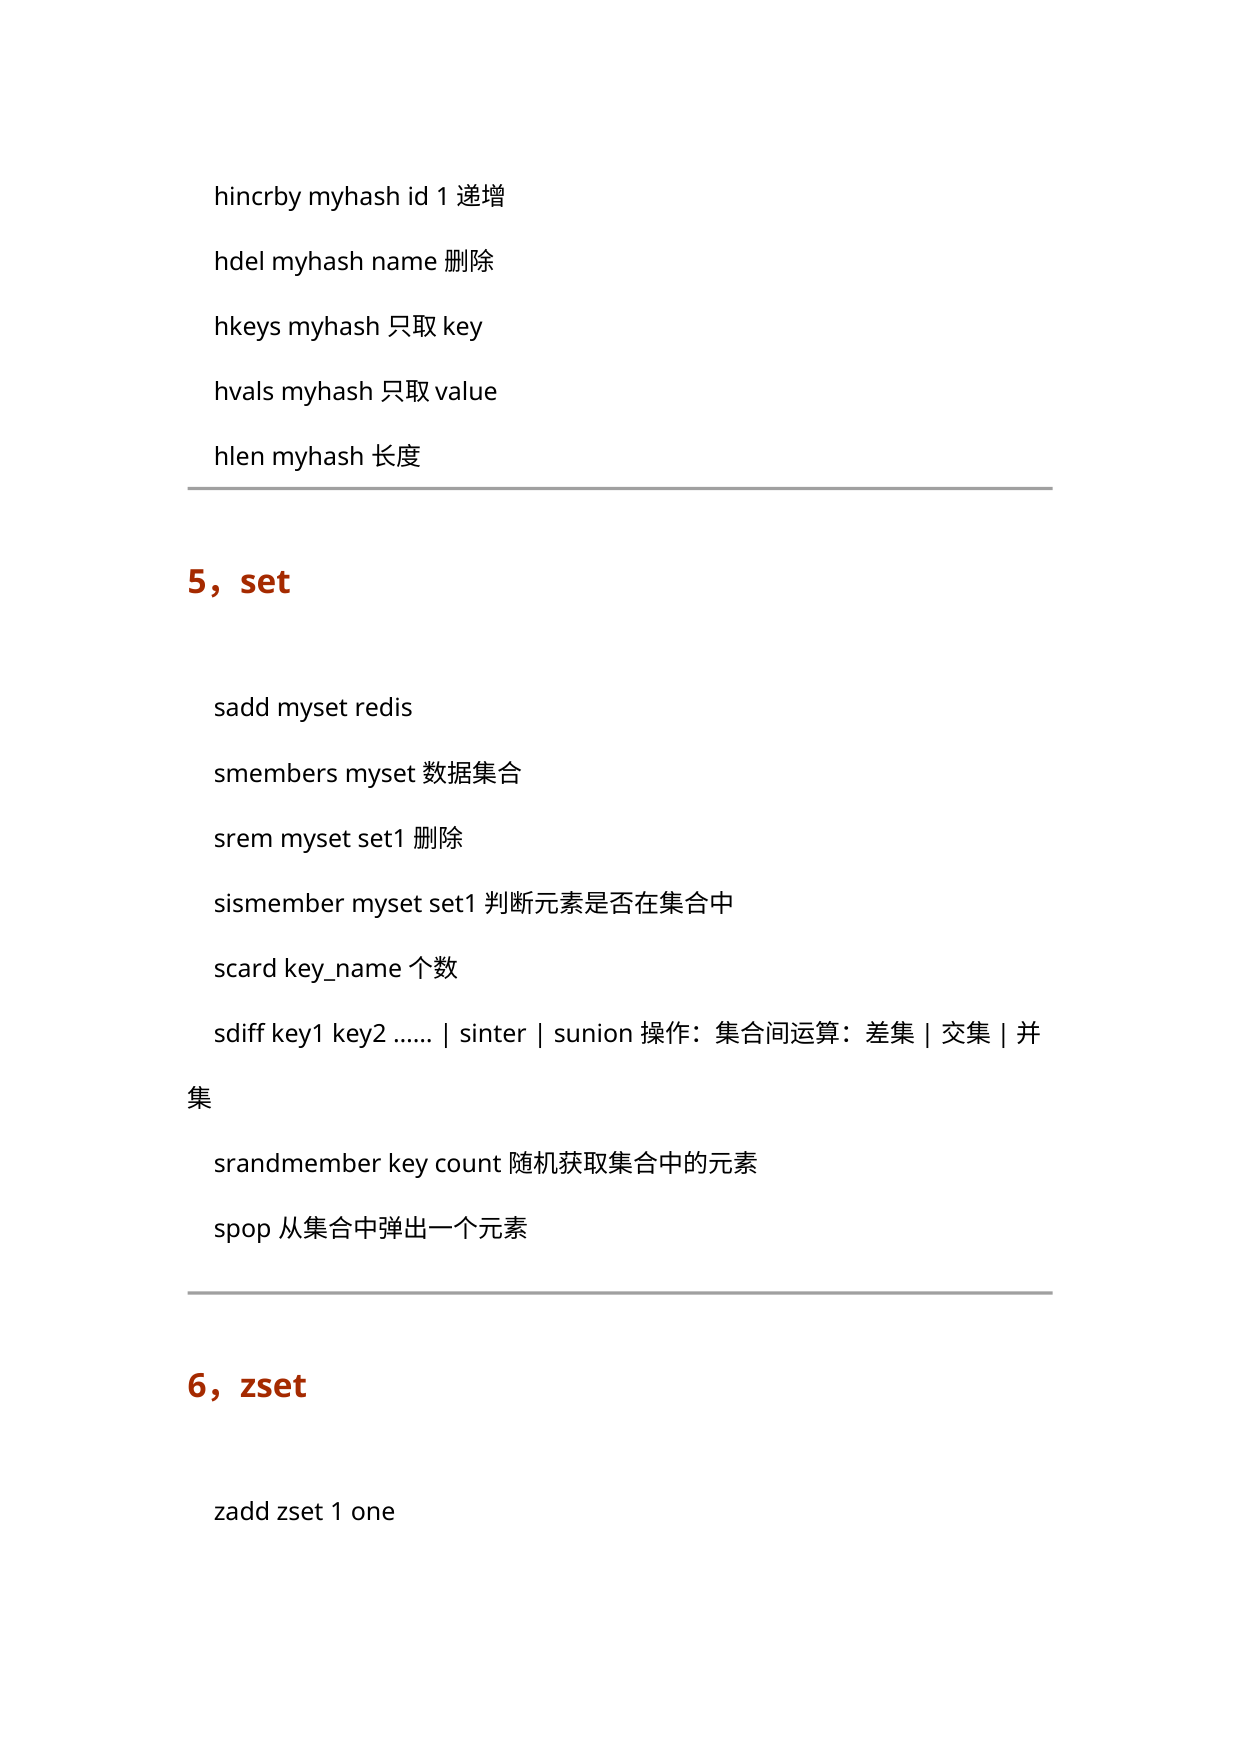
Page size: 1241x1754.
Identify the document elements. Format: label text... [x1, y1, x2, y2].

text hdel myhash name 删除 [187, 227, 1053, 292]
text scard key_name 个数 [187, 934, 1053, 999]
text hkeys myhash 只取key [187, 292, 1053, 357]
text spop 从集合中弹出一个元素 [187, 1194, 1053, 1259]
text sdiff key1 key2 …… | sinter | sunion 操作：集合间运算：差集 | 交集 | 并集 [187, 999, 1053, 1129]
text srem myset set1 删除 [187, 804, 1053, 869]
text sadd myset redis [187, 674, 1053, 739]
text hvals myhash 只取value [187, 357, 1053, 422]
subtitle 6，zset [187, 1351, 1053, 1416]
text hincrby myhash id 1 递增 [187, 162, 1053, 227]
text smembers myset 数据集合 [187, 739, 1053, 804]
text hlen myhash 长度 [187, 422, 1053, 486]
text srandmember key count 随机获取集合中的元素 [187, 1129, 1053, 1194]
subtitle 5，set [187, 547, 1053, 612]
text sismember myset set1 判断元素是否在集合中 [187, 869, 1053, 934]
text zadd zset 1 one [187, 1478, 1053, 1543]
